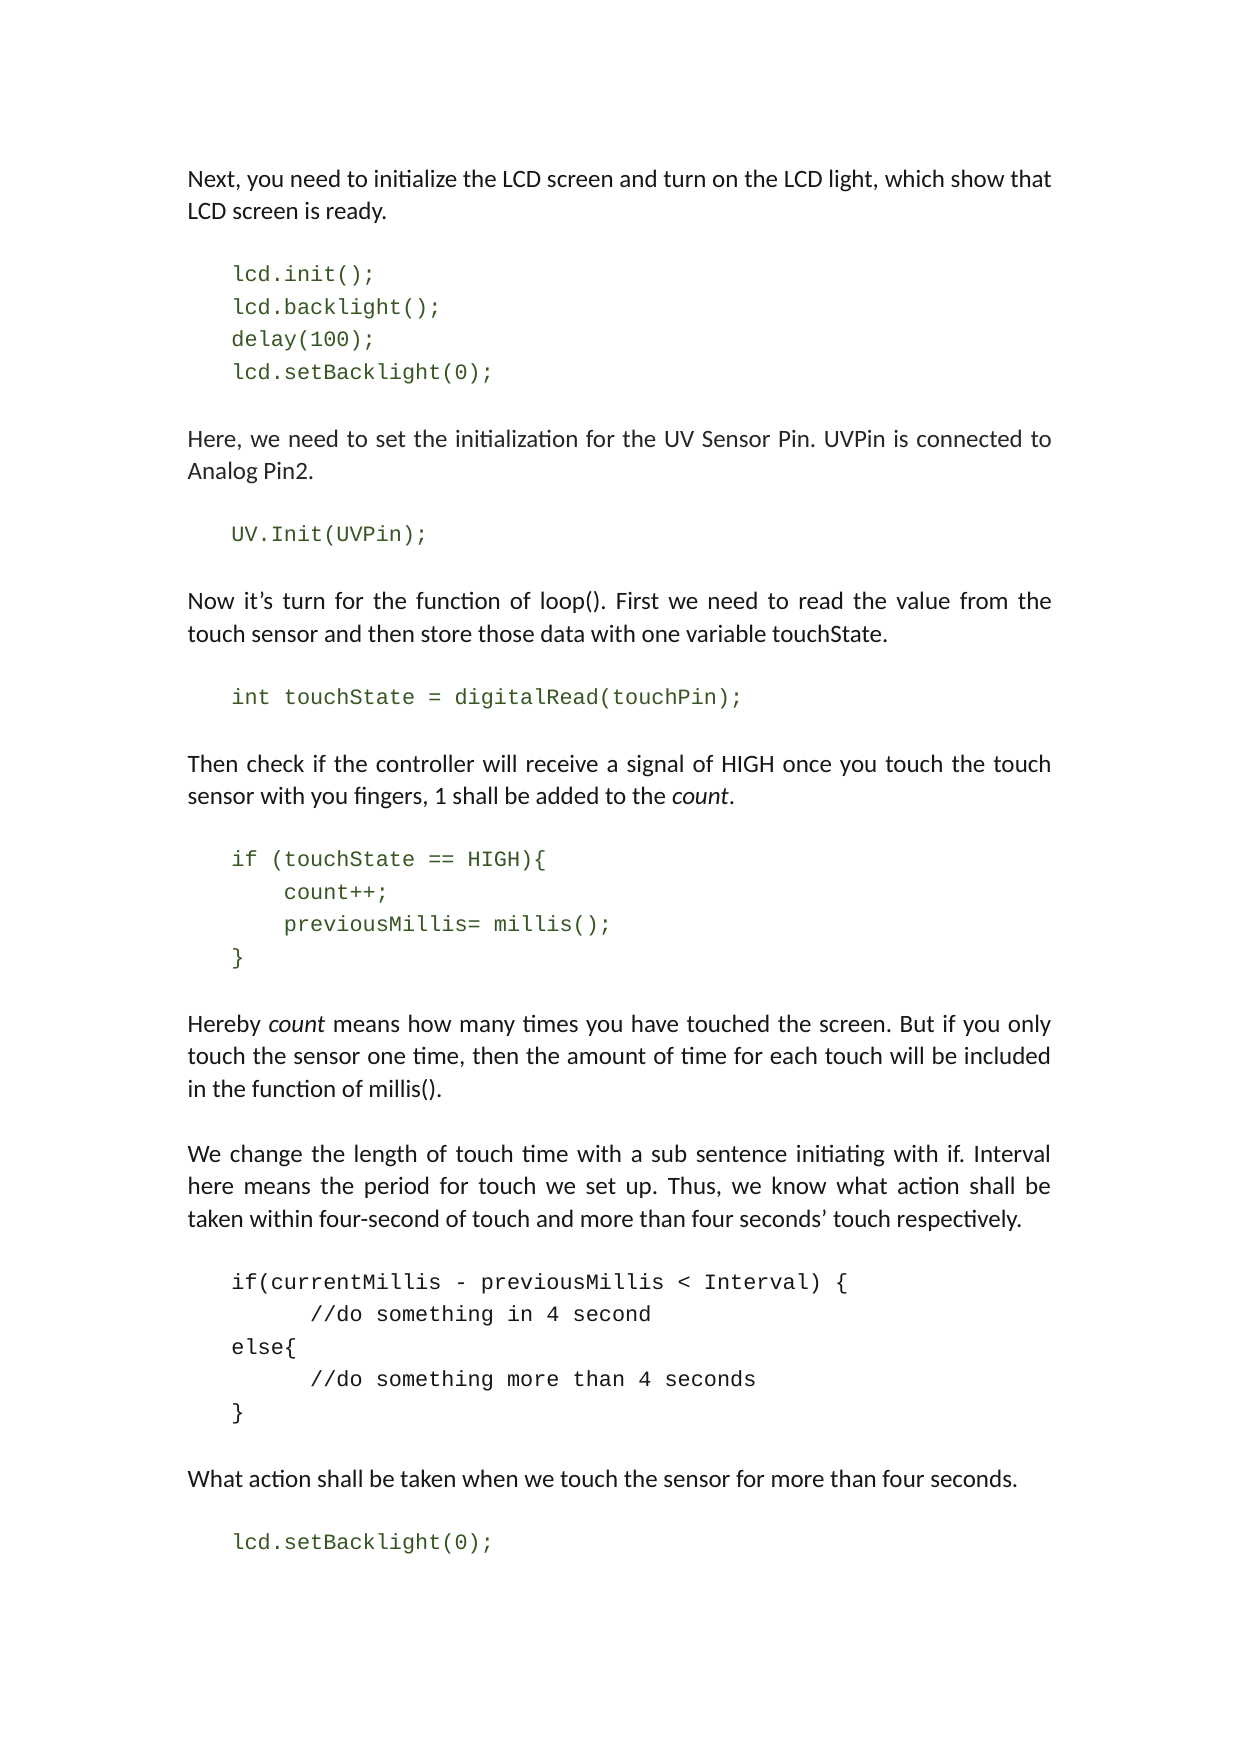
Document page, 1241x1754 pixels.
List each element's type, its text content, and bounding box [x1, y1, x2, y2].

text Then check if the controller will receive a signal of HIGH once you touch the touch sensor with you fingers, 1 shall be added to the count. [187, 747, 1053, 812]
text //do something in 4 second [187, 1299, 1053, 1332]
text lcd.init(); [187, 259, 1053, 292]
text previousMillis= millis(); [187, 909, 1053, 942]
text What action shall be taken when we touch the sensor for more than four seconds. [187, 1462, 1053, 1494]
text } [187, 1397, 1053, 1429]
text Here, we need to set the initialization for the UV Sensor Pin. UVPin is connected to Analog Pin2. [187, 422, 1053, 487]
text count++; [187, 877, 1053, 909]
text UV.Init(UVPin); [187, 519, 1053, 552]
text Hereby count means how many times you have touched the screen. But if you only touch the sensor one time, then the amount of time for each touch will be included in the function of millis(). [187, 1007, 1053, 1104]
text lcd.setBacklight(0); [187, 357, 1053, 389]
text else{ [187, 1332, 1053, 1364]
text Next, you need to initialize the LCD screen and turn on the LCD light, which show that LCD screen is ready. [187, 162, 1053, 227]
text } [187, 942, 1053, 974]
text delay(100); [187, 324, 1053, 357]
text if(currentMillis - previousMillis < Interval) { [187, 1267, 1053, 1299]
text Now it’s turn for the function of loop(). First we need to read the value from the touch sensor and then store those data with one variable touchState. [187, 584, 1053, 649]
text //do something more than 4 seconds [187, 1364, 1053, 1397]
text int touchState = digitalRead(touchPin); [187, 682, 1053, 714]
text if (touchState == HIGH){ [187, 844, 1053, 877]
text lcd.backlight(); [187, 292, 1053, 324]
text We change the length of touch time with a sub sentence initiating with if. Interval here means the period for touch we set up. Thus, we know what action shall be taken within four-second of touch and more than four seconds’ touch respectively. [187, 1137, 1053, 1234]
text lcd.setBacklight(0); [187, 1527, 1053, 1559]
